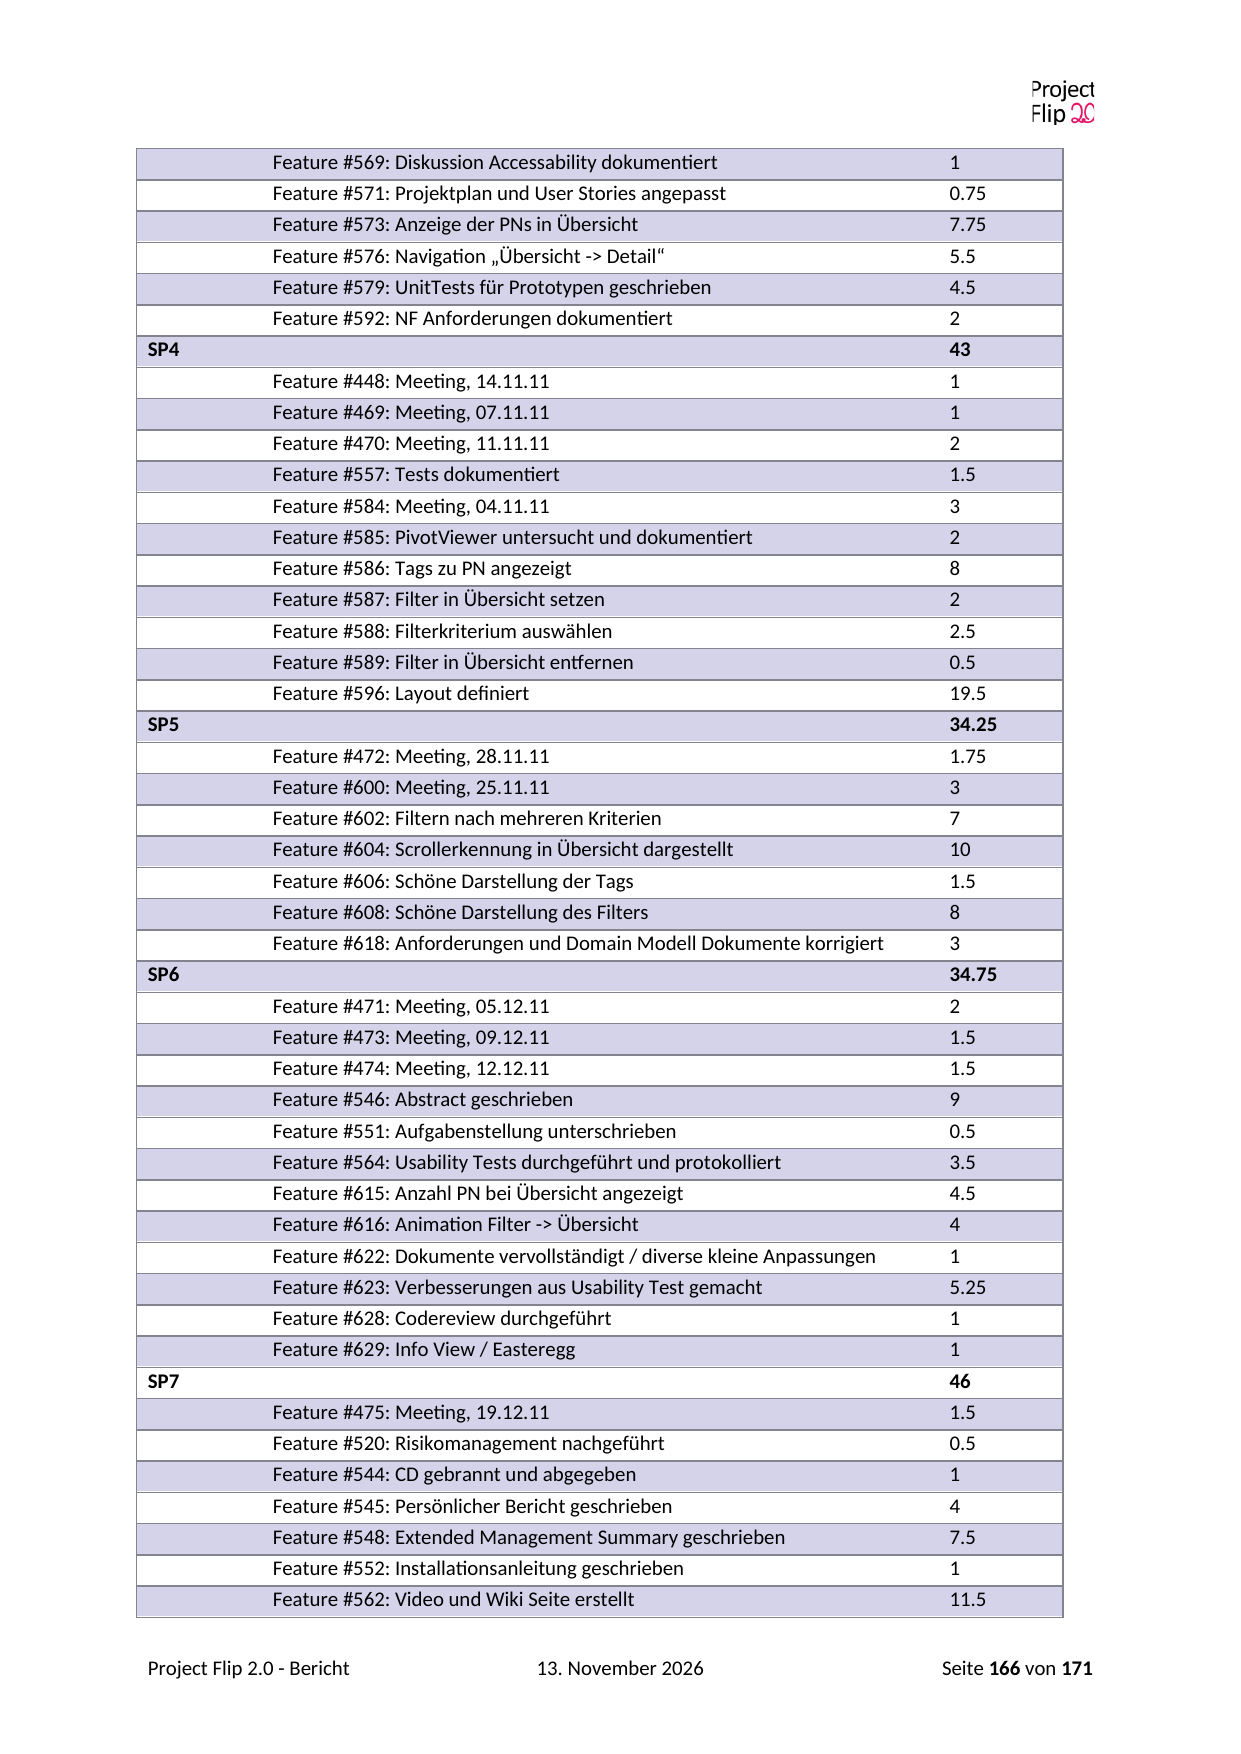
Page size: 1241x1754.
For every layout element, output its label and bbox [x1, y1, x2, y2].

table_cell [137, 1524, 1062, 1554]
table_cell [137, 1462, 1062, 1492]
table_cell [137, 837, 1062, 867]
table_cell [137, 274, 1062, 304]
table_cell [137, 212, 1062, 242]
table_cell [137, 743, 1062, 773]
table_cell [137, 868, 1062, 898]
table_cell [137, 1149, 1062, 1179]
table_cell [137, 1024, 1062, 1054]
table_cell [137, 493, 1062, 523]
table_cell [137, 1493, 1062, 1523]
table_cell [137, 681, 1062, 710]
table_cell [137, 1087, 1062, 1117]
picture [1081, 79, 1097, 124]
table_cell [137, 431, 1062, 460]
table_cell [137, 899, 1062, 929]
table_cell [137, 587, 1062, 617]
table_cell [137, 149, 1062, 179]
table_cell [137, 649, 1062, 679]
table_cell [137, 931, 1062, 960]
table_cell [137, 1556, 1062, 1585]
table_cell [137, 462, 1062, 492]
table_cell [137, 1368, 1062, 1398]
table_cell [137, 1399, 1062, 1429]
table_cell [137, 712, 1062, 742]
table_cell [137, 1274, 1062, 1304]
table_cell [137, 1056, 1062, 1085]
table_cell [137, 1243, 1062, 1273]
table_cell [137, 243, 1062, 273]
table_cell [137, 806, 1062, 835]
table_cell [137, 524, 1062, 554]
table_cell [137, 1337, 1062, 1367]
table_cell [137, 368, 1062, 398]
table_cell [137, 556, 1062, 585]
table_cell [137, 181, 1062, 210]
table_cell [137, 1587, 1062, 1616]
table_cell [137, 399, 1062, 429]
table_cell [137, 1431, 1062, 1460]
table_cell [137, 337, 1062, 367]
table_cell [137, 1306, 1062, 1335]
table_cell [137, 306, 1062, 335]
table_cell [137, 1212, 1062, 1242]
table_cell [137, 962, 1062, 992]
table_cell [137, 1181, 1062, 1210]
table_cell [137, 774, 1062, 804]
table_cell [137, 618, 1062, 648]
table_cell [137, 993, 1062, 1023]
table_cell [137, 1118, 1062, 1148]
